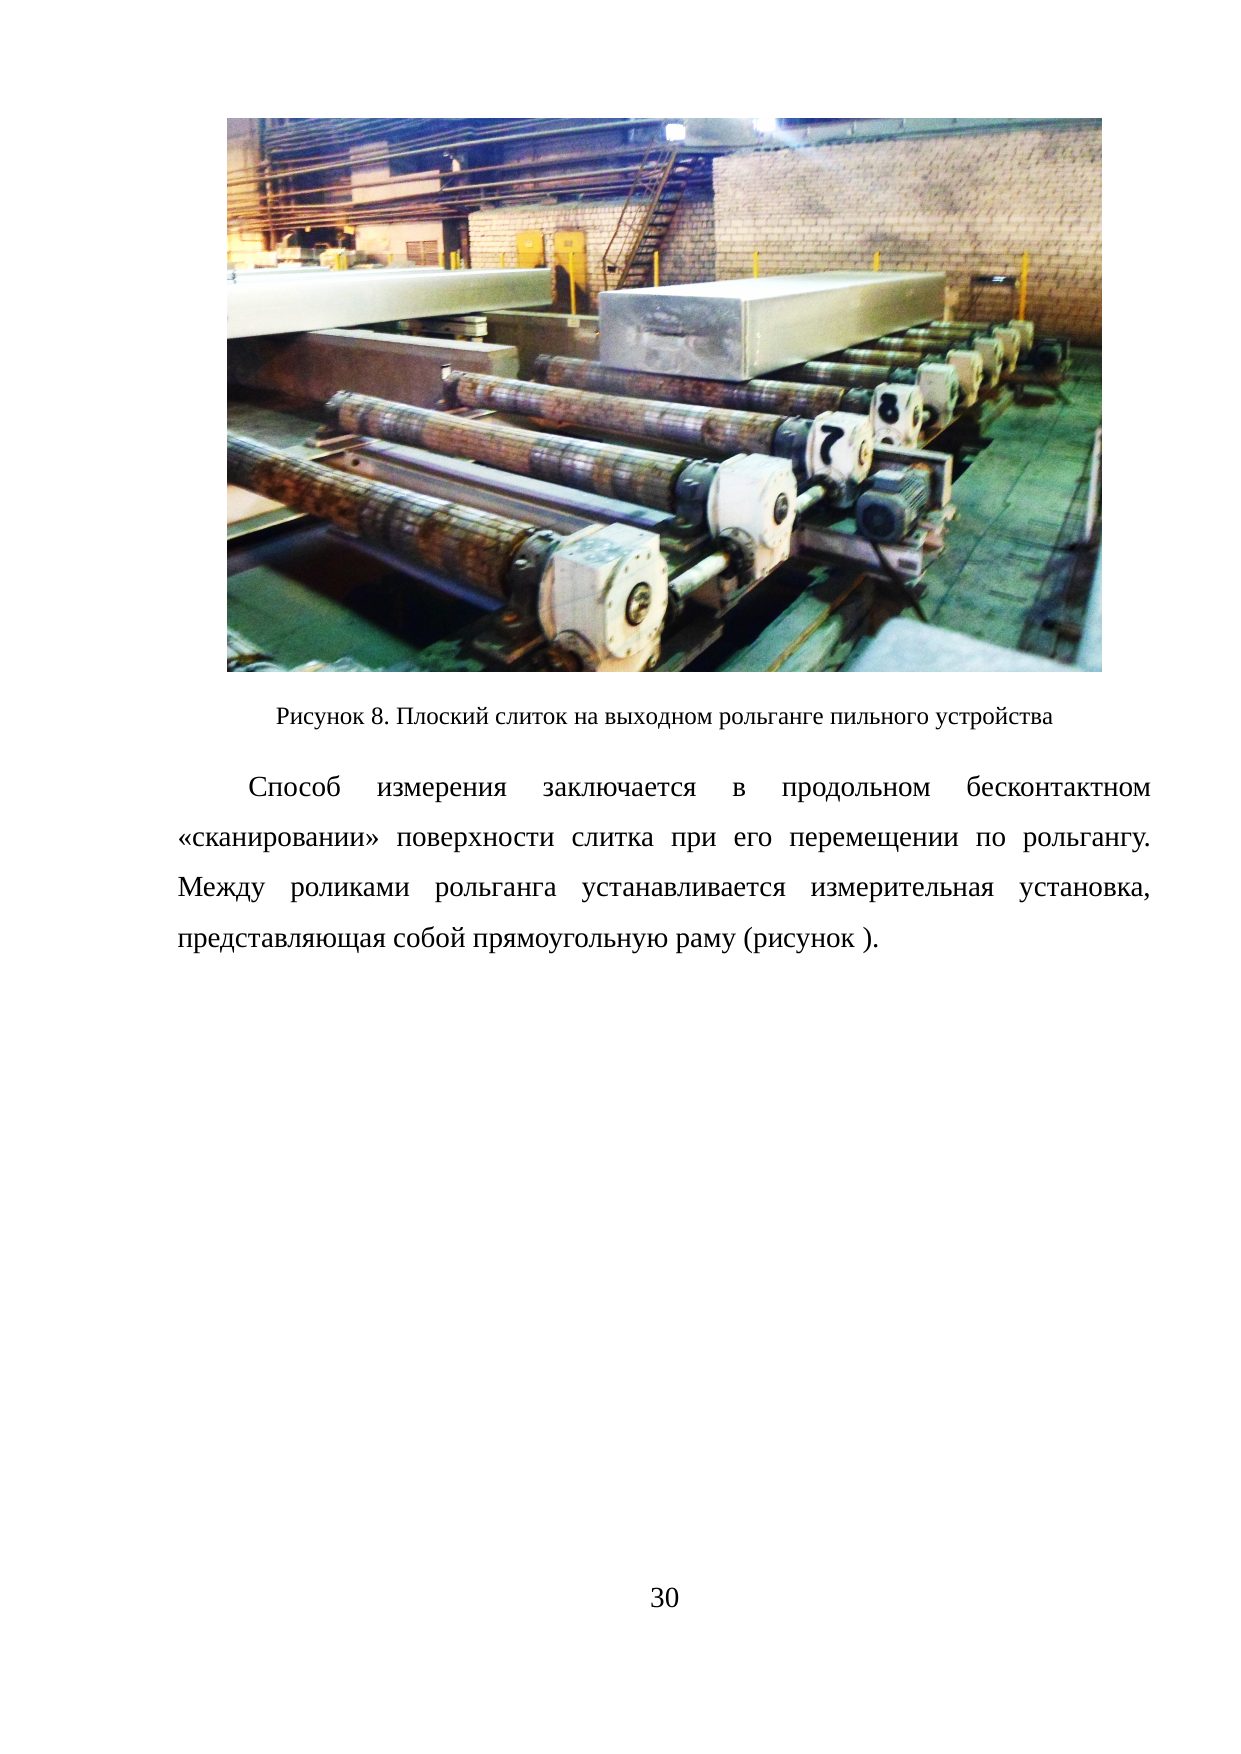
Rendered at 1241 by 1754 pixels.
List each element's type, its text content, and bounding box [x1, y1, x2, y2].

picture [227, 118, 1102, 672]
text Способ измерения заключается в продольном бесконтактном «сканировании» поверхности слитка при его перемещении по рольгангу. Между роликами рольганга устанавливается измерительная установка, представляющая собой прямоугольную раму (рисунок 15). [177, 769, 1152, 953]
